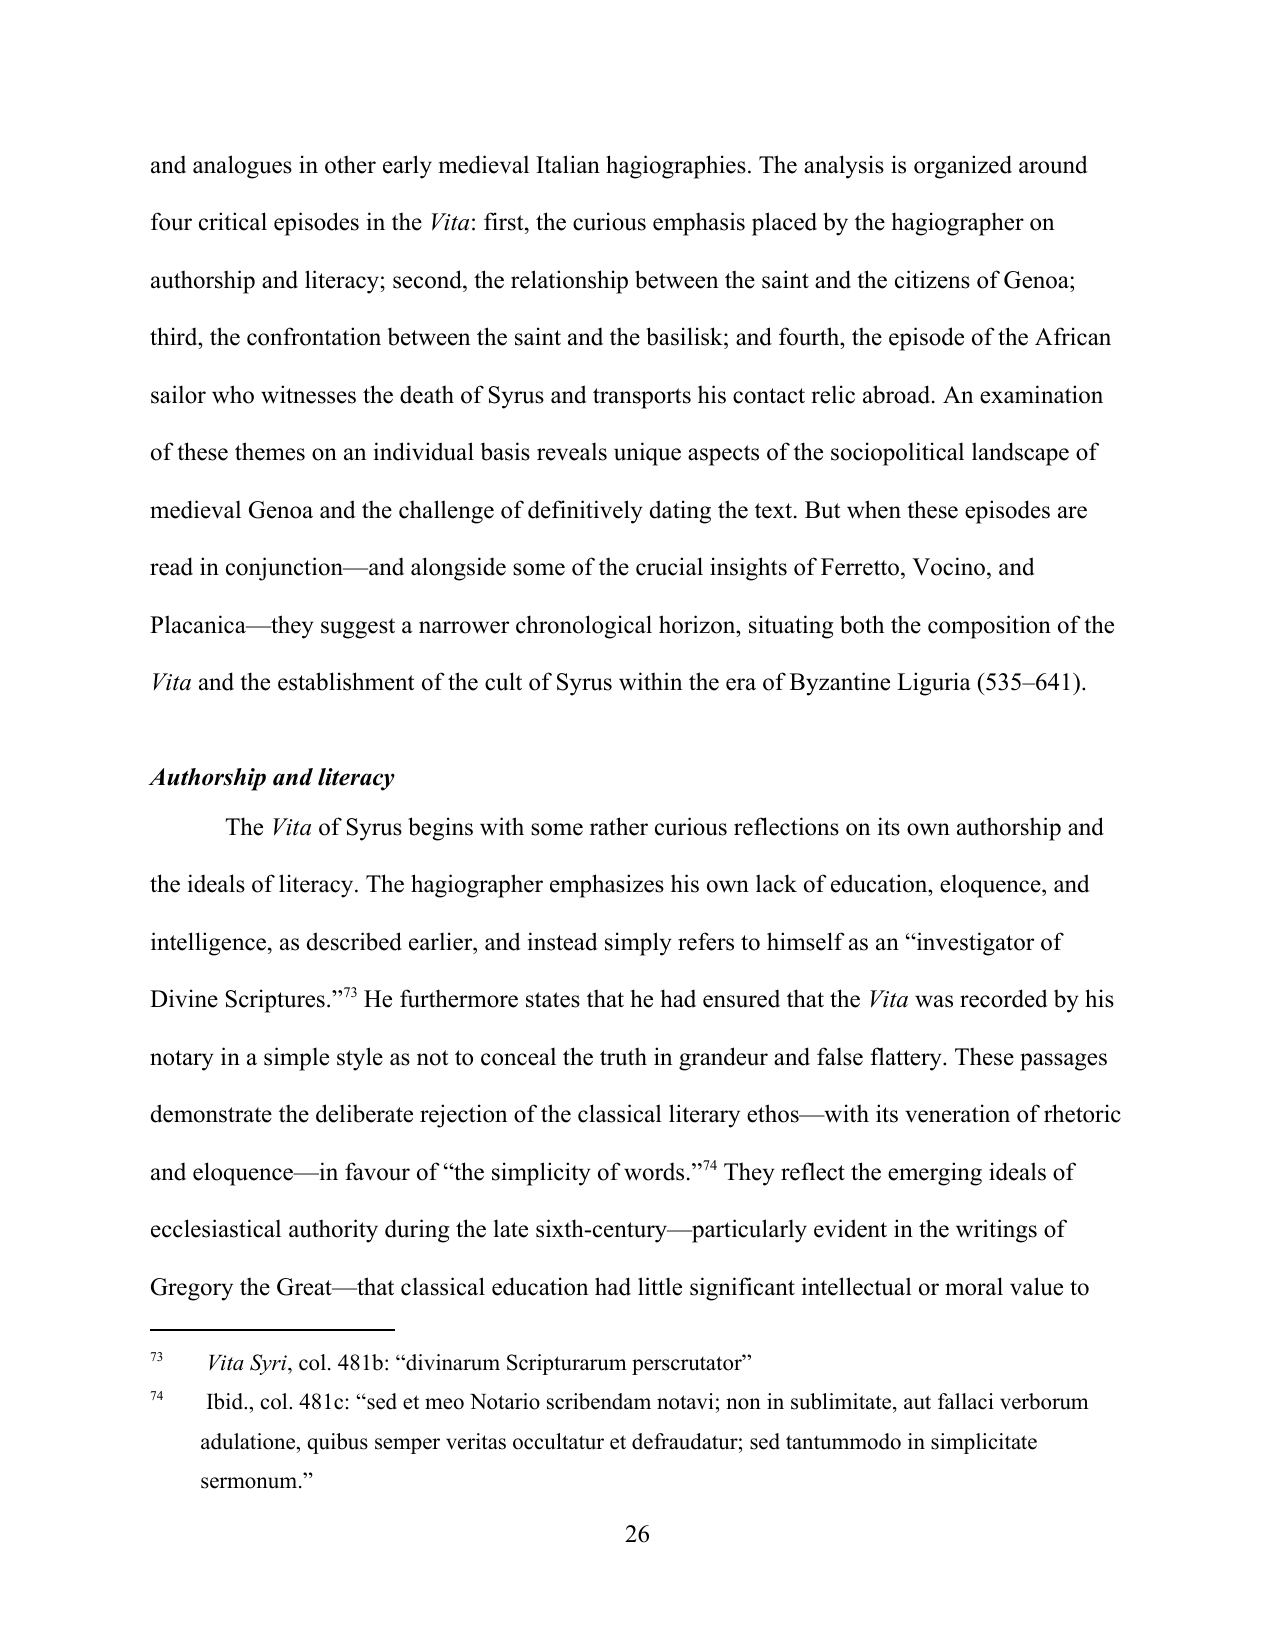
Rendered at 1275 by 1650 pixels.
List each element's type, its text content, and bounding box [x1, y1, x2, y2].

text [150, 150, 1125, 696]
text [150, 812, 1125, 1301]
subtitle Authorship and literacy [150, 762, 1066, 791]
